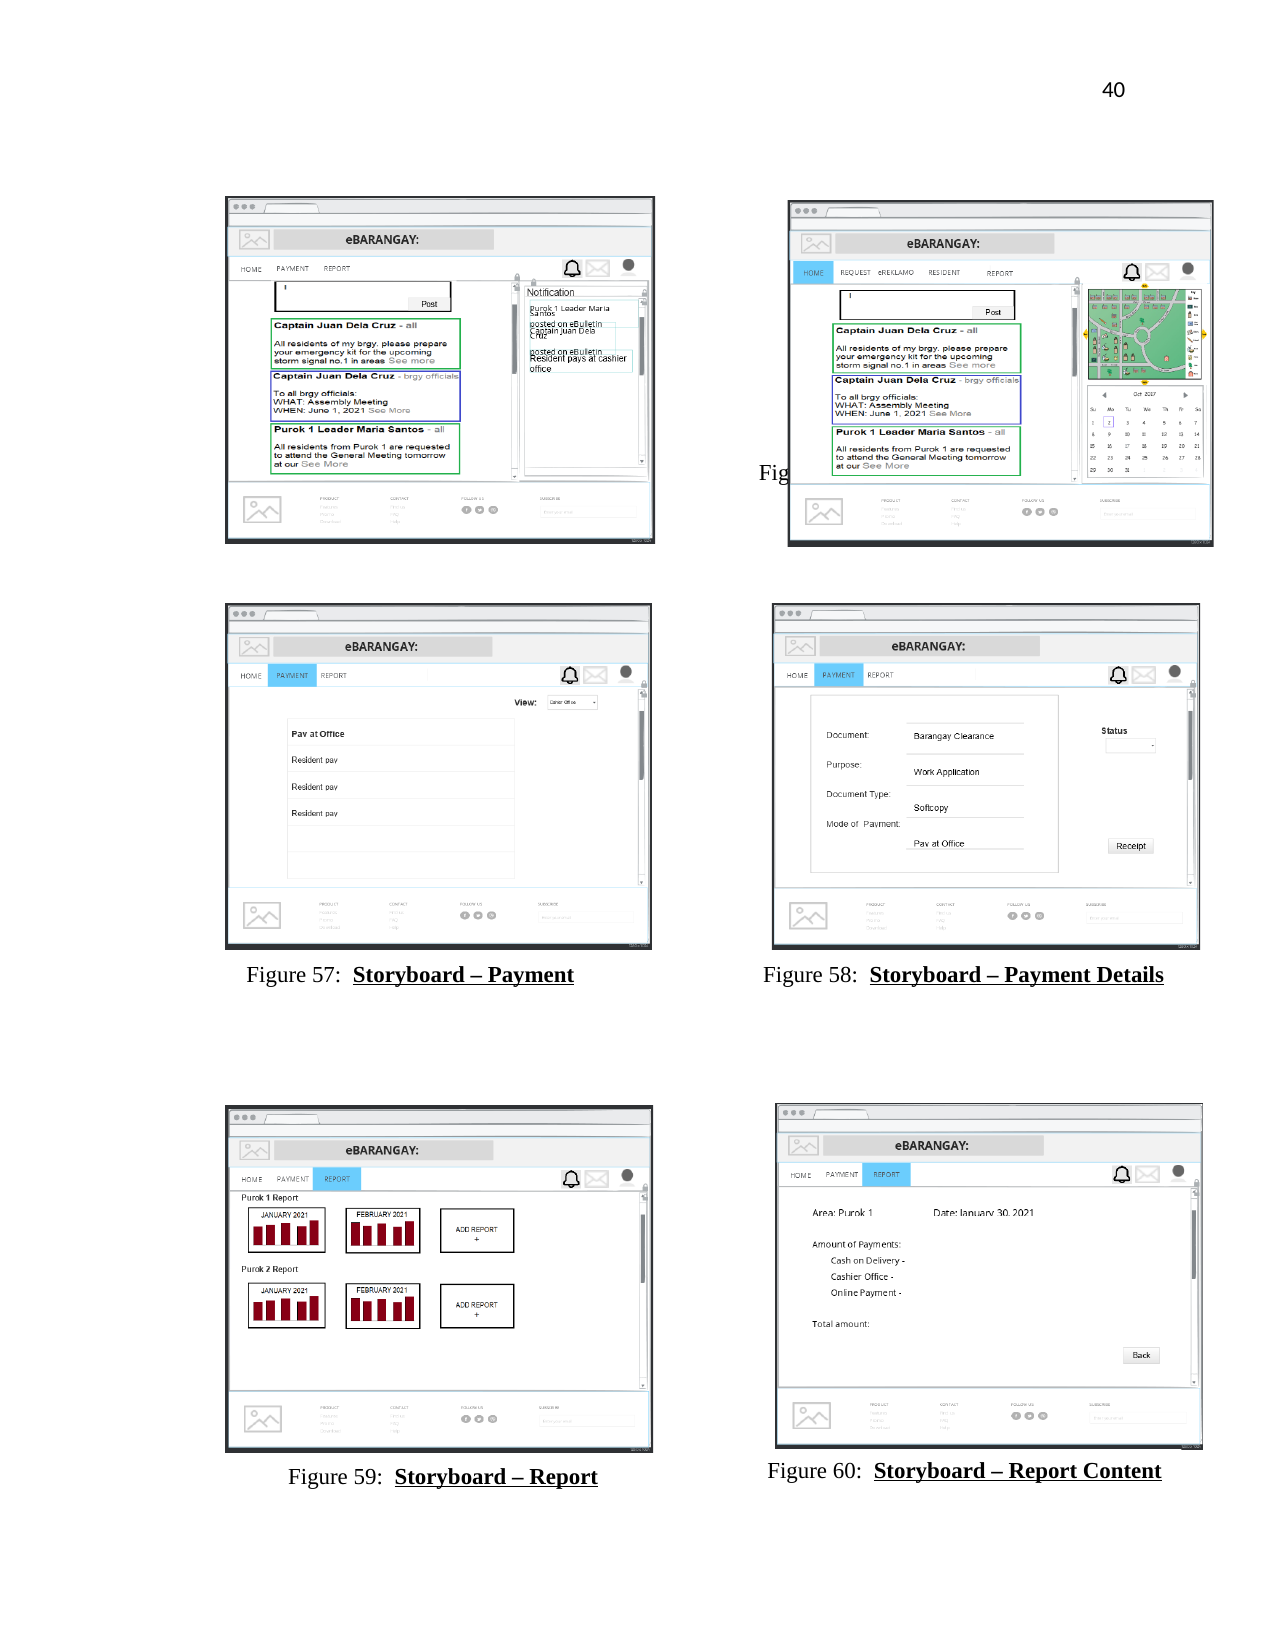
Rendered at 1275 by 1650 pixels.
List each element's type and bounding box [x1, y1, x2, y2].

picture [775, 1103, 1203, 1450]
picture [225, 196, 656, 544]
picture [787, 200, 1214, 547]
picture [225, 603, 652, 950]
picture [225, 1105, 654, 1453]
picture [771, 603, 1201, 950]
